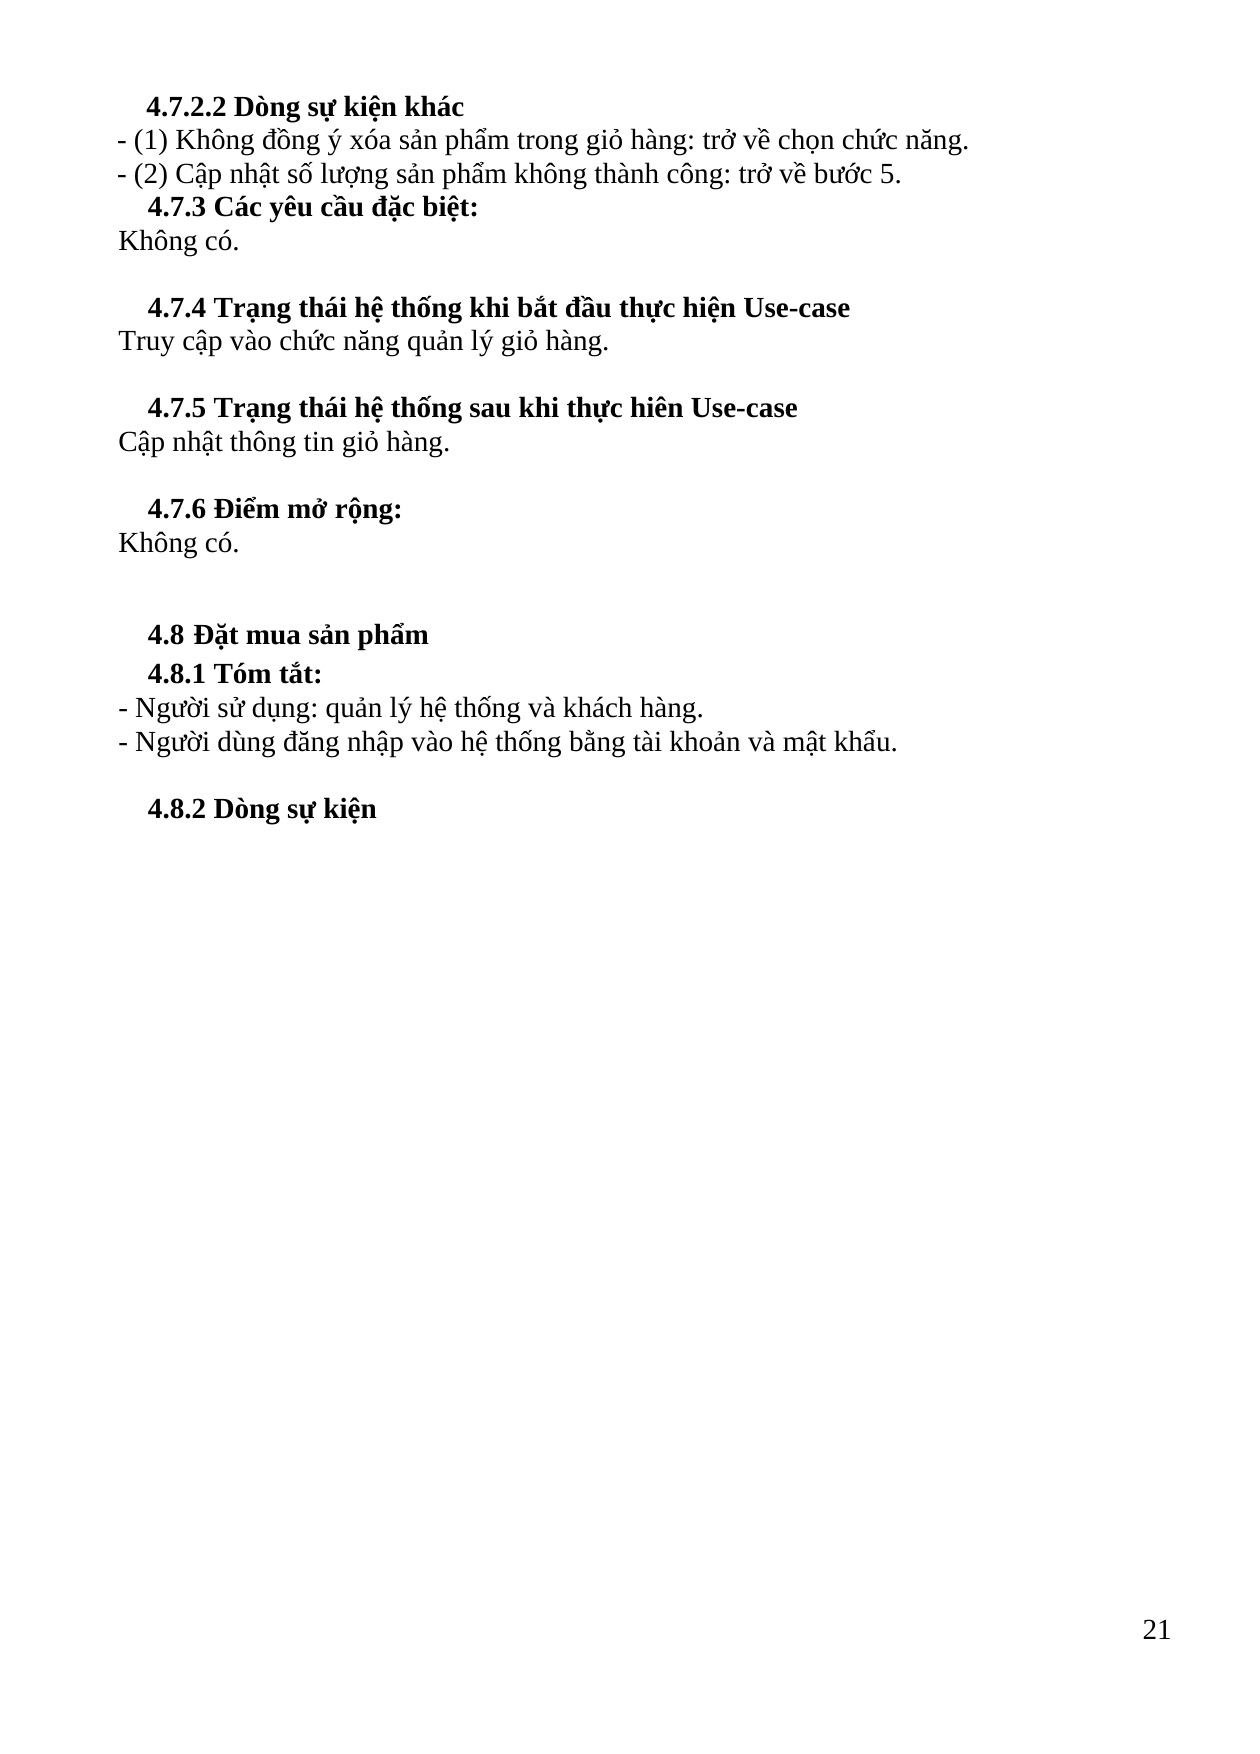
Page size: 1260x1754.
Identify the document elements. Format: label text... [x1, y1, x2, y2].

text Không có. [118, 223, 1142, 256]
text Truy cập vào chức năng quản lý giỏ hàng. [118, 323, 1142, 357]
text - Người sử dụng: quản lý hệ thống và khách hàng. [118, 690, 1142, 724]
text - Người dùng đăng nhập vào hệ thống bằng tài khoản và mật khẩu. [118, 724, 1142, 757]
text 4.7.6 Điểm mở rộng: [148, 491, 1142, 525]
text Cập nhật thông tin giỏ hàng. [118, 424, 1142, 458]
text 4.8.2 Dòng sự kiện [148, 791, 1142, 824]
text - (2) Cập nhật số lượng sản phẩm không thành công: trở về bước 5. [117, 156, 1142, 189]
text 4.7.3 Các yêu cầu đặc biệt: [148, 189, 1142, 223]
text 4.7.5 Trạng thái hệ thống sau khi thực hiên Use-case [148, 391, 1142, 424]
text Không có. [118, 525, 1142, 558]
text 4.8.1 Tóm tắt: [148, 657, 1142, 690]
text 4.7.2.2 Dòng sự kiện khác [146, 89, 1142, 122]
text 4.7.4 Trạng thái hệ thống khi bắt đầu thực hiện Use-case [148, 290, 1142, 323]
text - (1) Không đồng ý xóa sản phẩm trong giỏ hàng: trở về chọn chức năng. [117, 122, 1142, 156]
subtitle 4.8 Đặt mua sản phẩm [148, 617, 1142, 650]
